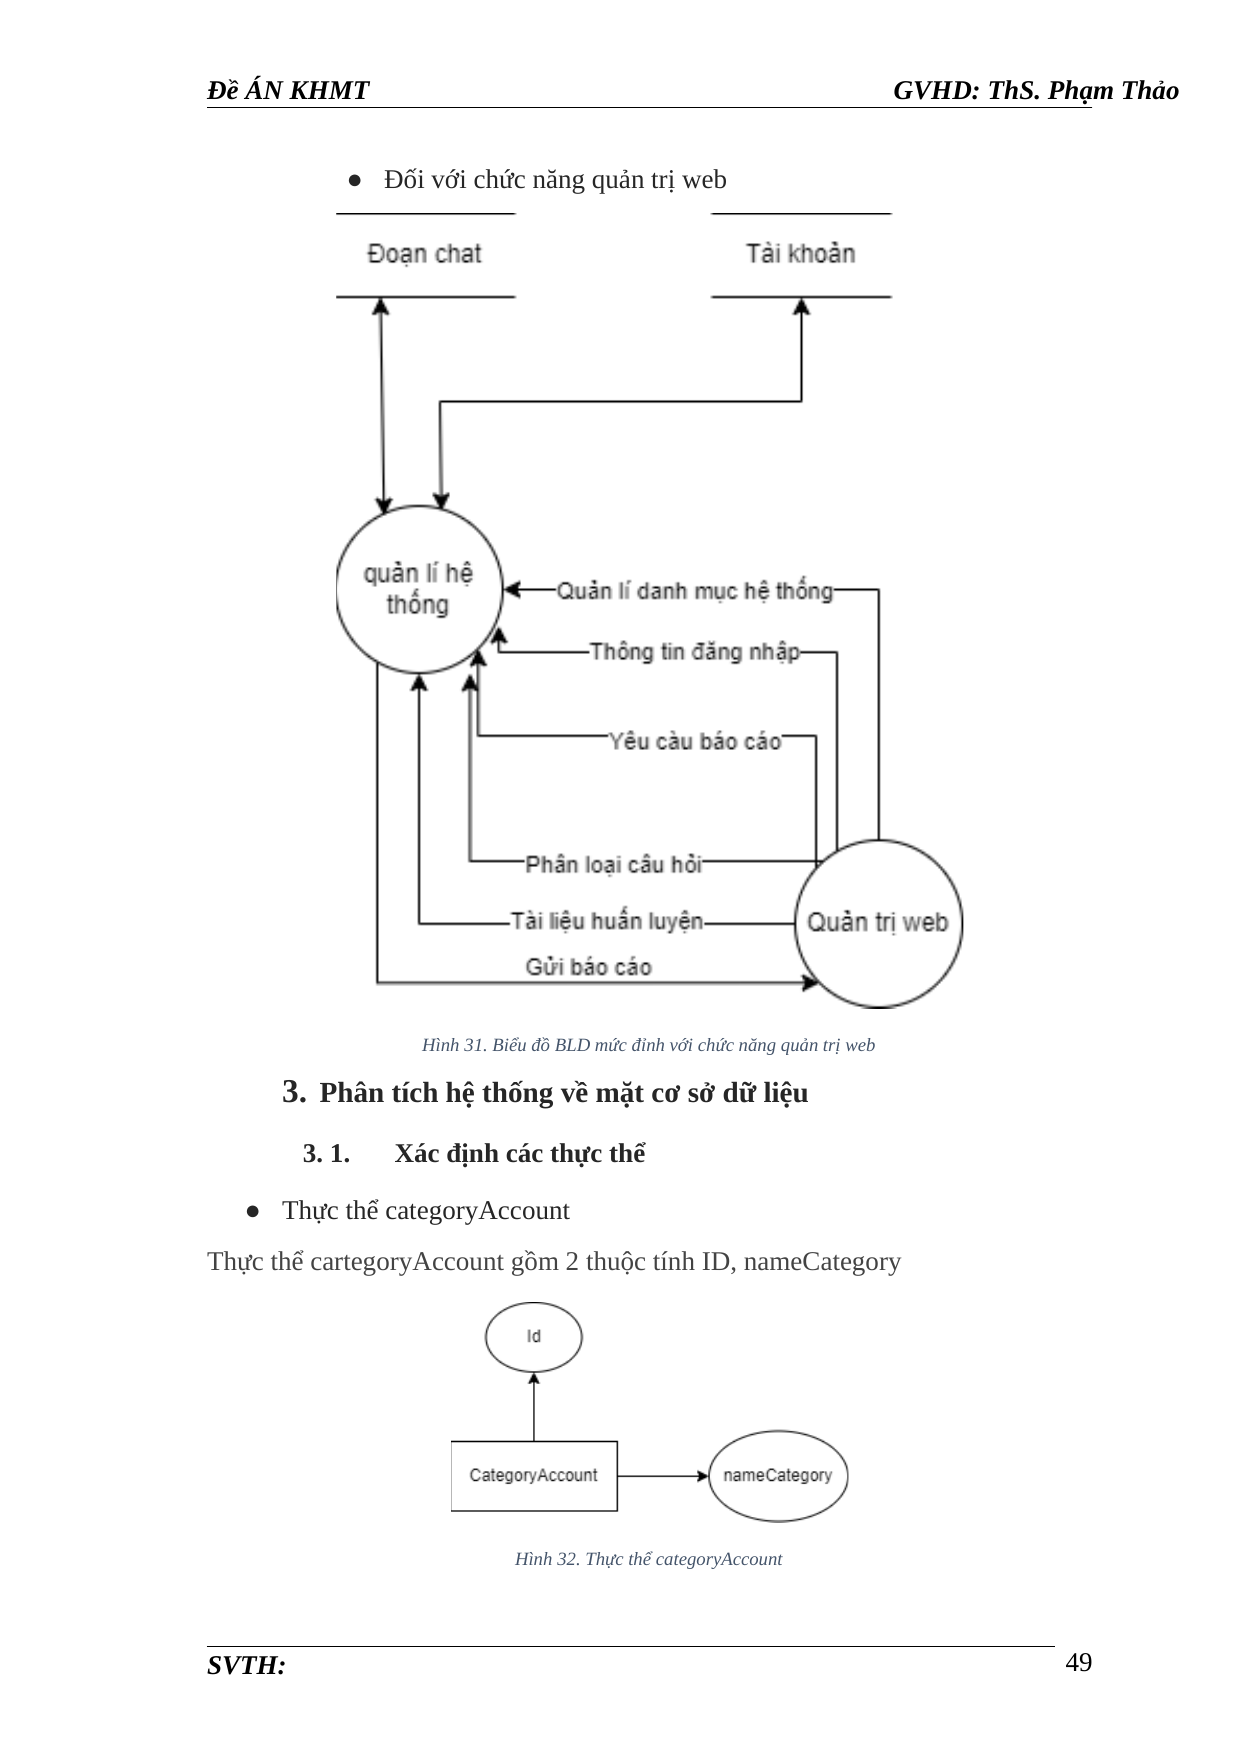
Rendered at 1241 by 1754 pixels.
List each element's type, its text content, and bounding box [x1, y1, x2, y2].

text Thực thể cartegoryAccount gồm 2 thuộc tính ID, nameCategory [207, 1245, 1092, 1276]
text Hình 32. Thực thể categoryAccount [207, 1548, 1092, 1570]
text Hình 31. Biểu đồ BLD mức đỉnh với chức năng quản trị web [207, 1034, 1092, 1056]
text Xác định các thực thể [357, 1137, 1092, 1169]
picture [451, 1302, 849, 1523]
picture [336, 213, 964, 1009]
list Đối với chức năng quản trị web [346, 163, 1092, 194]
text Phân tích hệ thống về mặt cơ sở dữ liệu [282, 1071, 1092, 1109]
list Thực thể categoryAccount [244, 1194, 1092, 1226]
